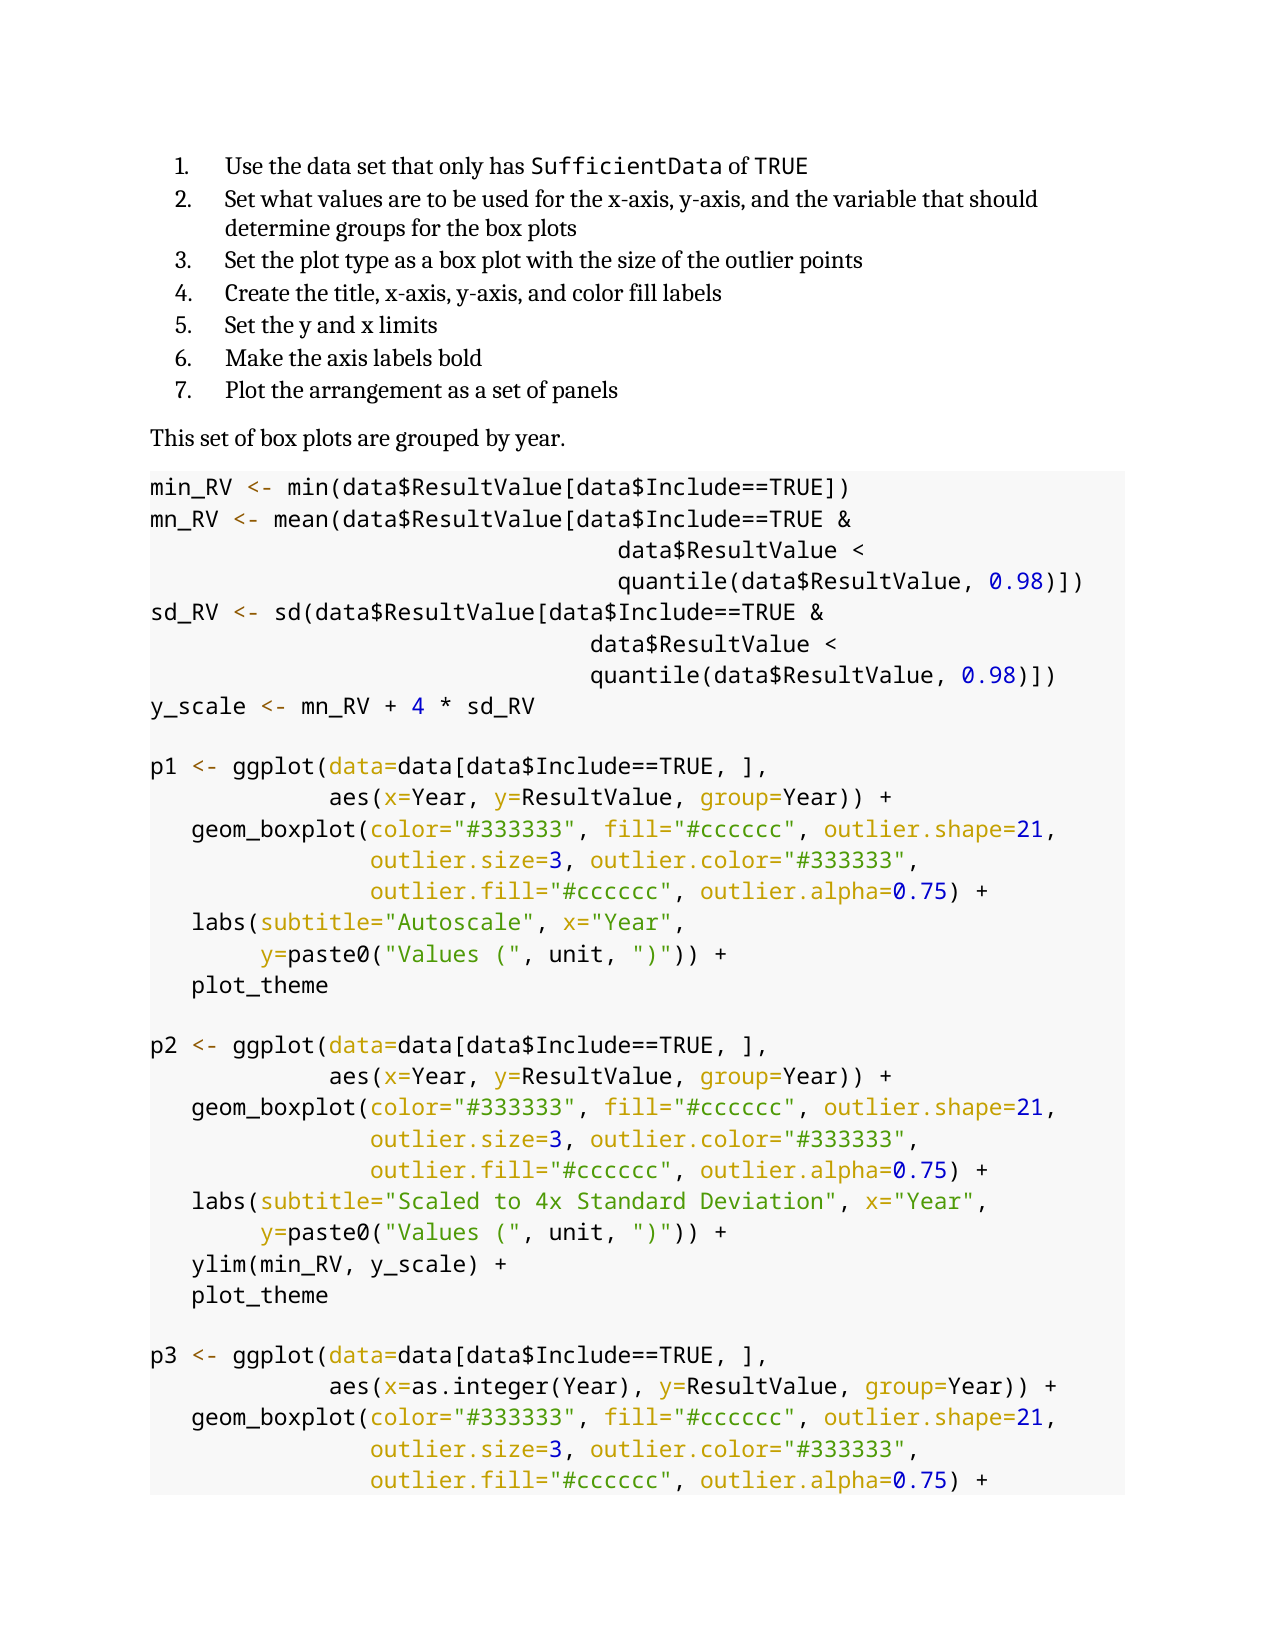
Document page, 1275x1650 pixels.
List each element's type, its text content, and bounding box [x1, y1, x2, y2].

list Use the data set that only has SufficientData of TRUE [175, 150, 1125, 181]
list Set the plot type as a box plot with the size of the outlier points [175, 246, 1125, 275]
list Make the axis labels bold [175, 344, 1125, 372]
list Set what values are to be used for the x-axis, y-axis, and the variable that should determine groups for the box plots [175, 185, 1125, 242]
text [150, 471, 1125, 1495]
list Set the y and x limits [175, 311, 1125, 340]
list Create the title, x-axis, y-axis, and color fill labels [175, 279, 1125, 307]
list Plot the arrangement as a set of panels [175, 376, 1125, 405]
text This set of box plots are grouped by year. [150, 424, 1125, 452]
